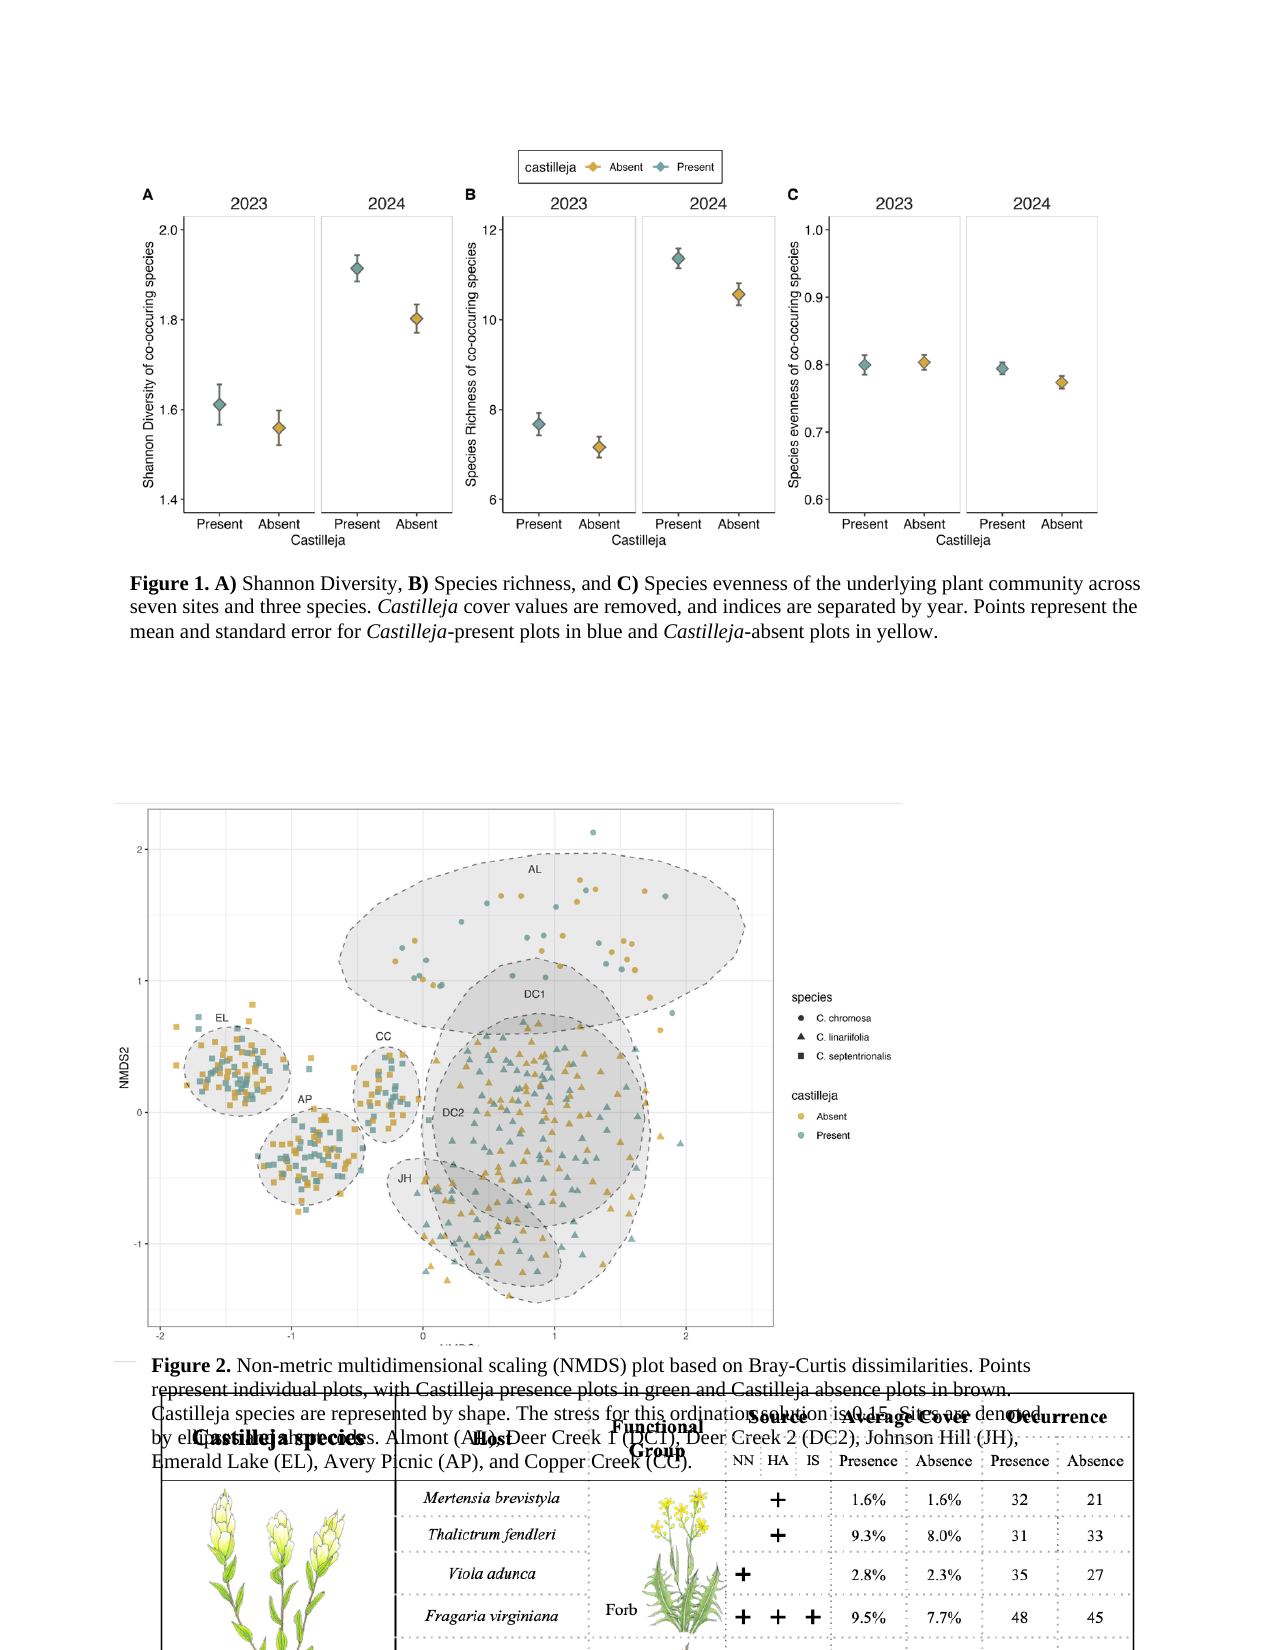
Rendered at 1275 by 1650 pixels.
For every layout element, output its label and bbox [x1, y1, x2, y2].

picture [113, 687, 903, 1477]
picture [160, 1392, 1135, 1650]
picture [136, 150, 1104, 554]
